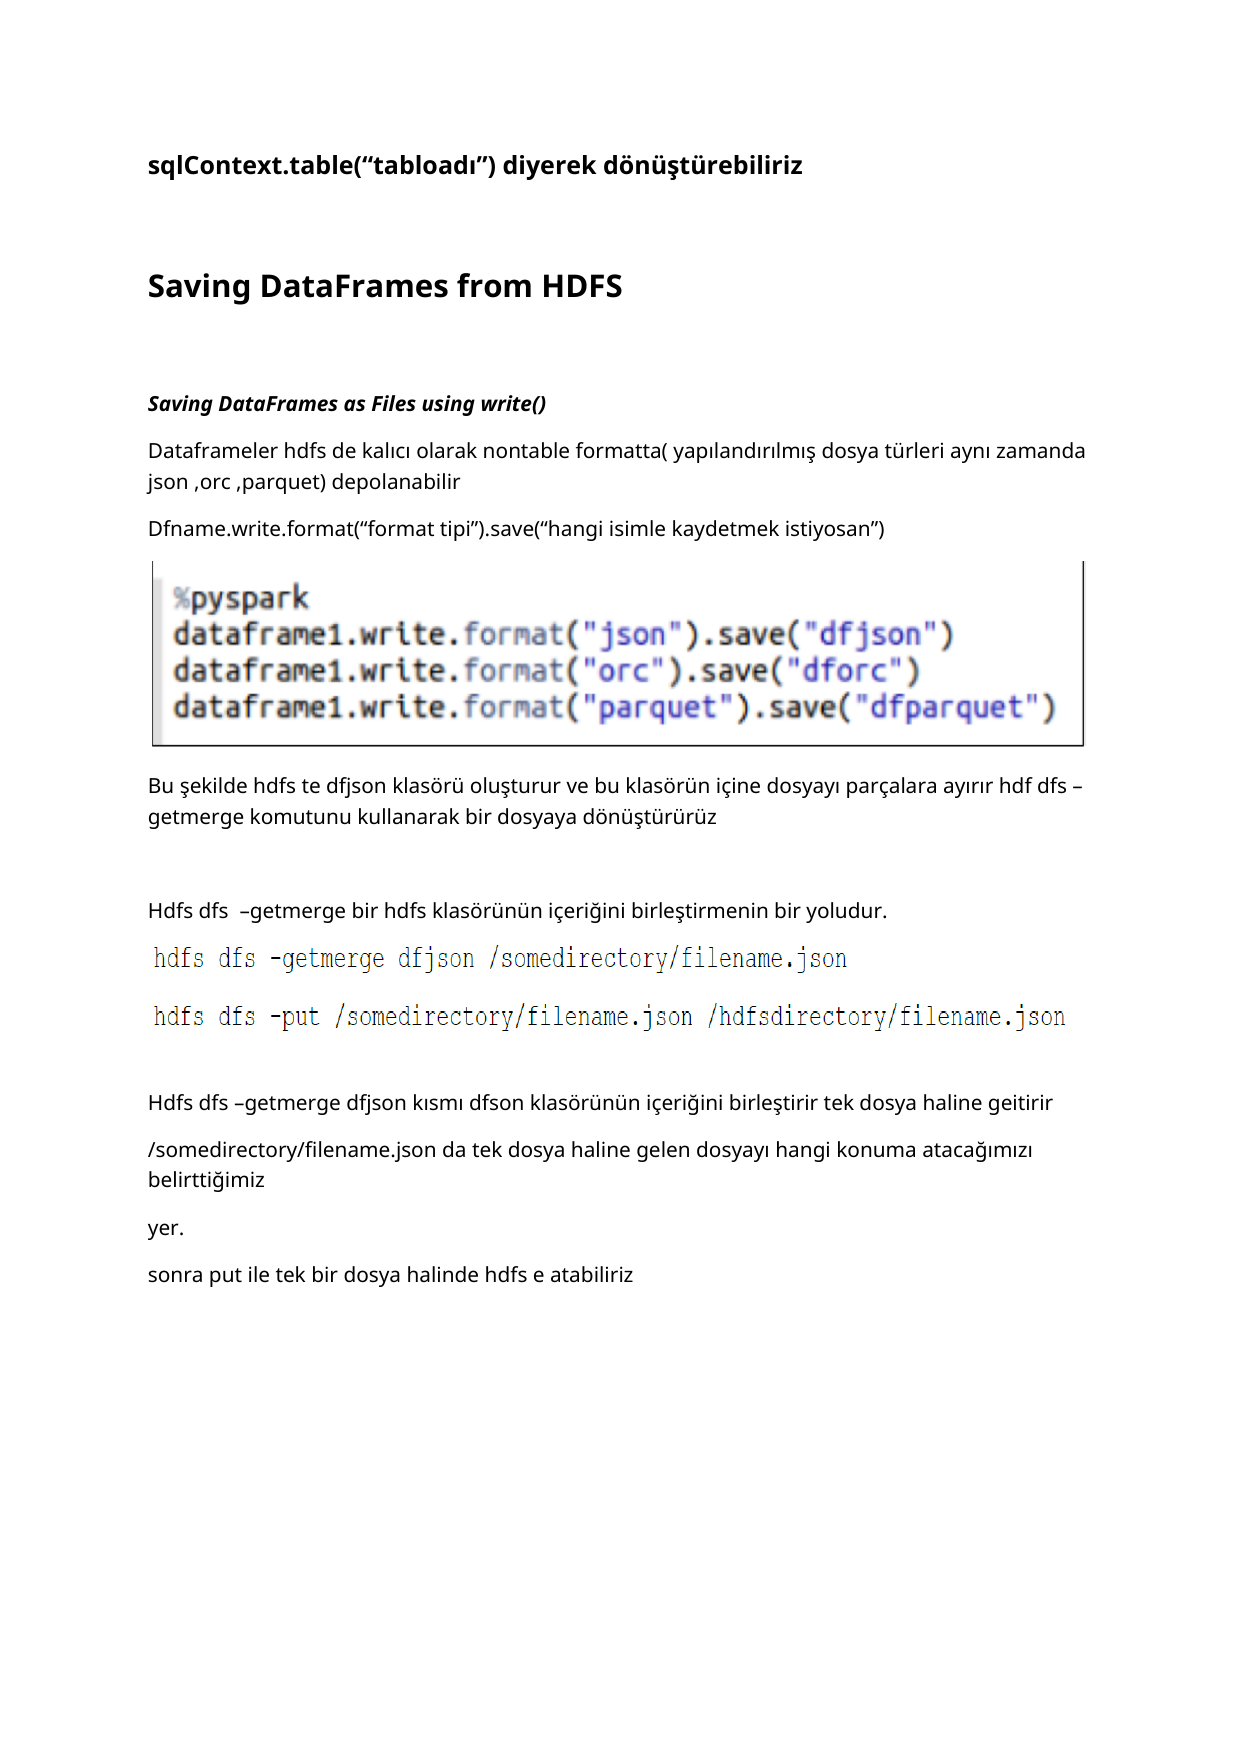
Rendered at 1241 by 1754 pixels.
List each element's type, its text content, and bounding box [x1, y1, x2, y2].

text Saving DataFrames from HDFS [148, 264, 1093, 306]
text yer. [148, 1213, 1093, 1241]
text Hdfs dfs –getmerge bir hdfs klasörünün içeriğini birleştirmenin bir yoludur. [148, 896, 1093, 925]
text sqlContext.table(“tabloadı”) diyerek dönüştürebiliriz [148, 148, 1093, 182]
text Bu şekilde hdfs te dfjson klasörü oluşturur ve bu klasörün içine dosyayı parçalara ayırır hdf dfs – getmerge komutunu kullanarak bir dosyaya dönüştürürüz [148, 771, 1093, 830]
text /somedirectory/filename.json da tek dosya haline gelen dosyayı hangi konuma atacağımızı belirttiğimiz [148, 1135, 1093, 1194]
picture [147, 561, 1093, 753]
text Dataframeler hdfs de kalıcı olarak nontable formatta( yapılandırılmış dosya türleri aynı zamanda json ,orc ,parquet) depolanabilir [148, 436, 1093, 495]
text Hdfs dfs –getmerge dfjson kısmı dfson klasörünün içeriğini birleştirir tek dosya haline geitirir [148, 1088, 1093, 1116]
picture [147, 943, 1093, 1069]
text Saving DataFrames as Files using write() [148, 389, 1093, 417]
text sonra put ile tek bir dosya halinde hdfs e atabiliriz [148, 1260, 1093, 1288]
text Dfname.write.format(“format tipi”).save(“hangi isimle kaydetmek istiyosan”) [148, 514, 1093, 542]
